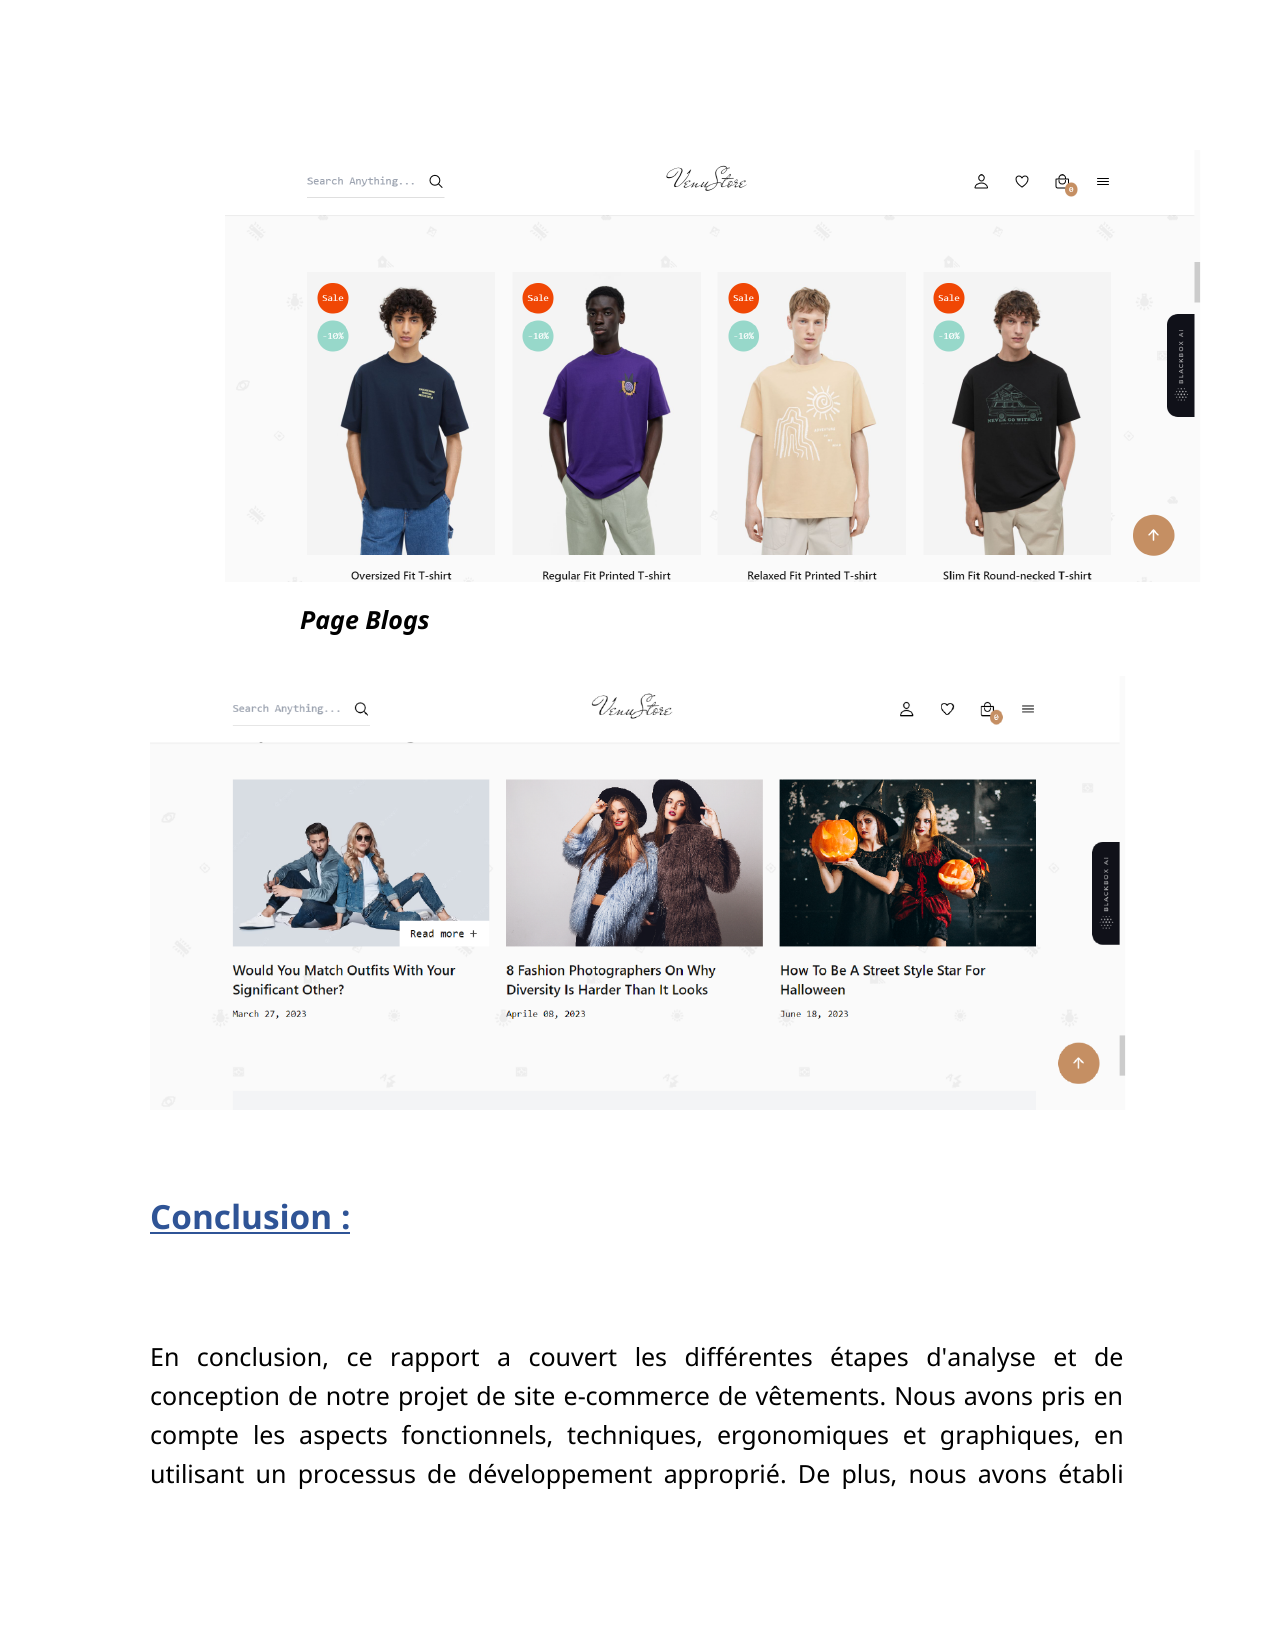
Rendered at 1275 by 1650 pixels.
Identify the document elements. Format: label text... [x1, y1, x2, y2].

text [150, 1339, 1125, 1491]
picture [225, 150, 1200, 582]
subtitle Conclusion : [150, 1194, 1125, 1239]
picture [150, 676, 1125, 1110]
subtitle Page Blogs [300, 603, 1125, 637]
